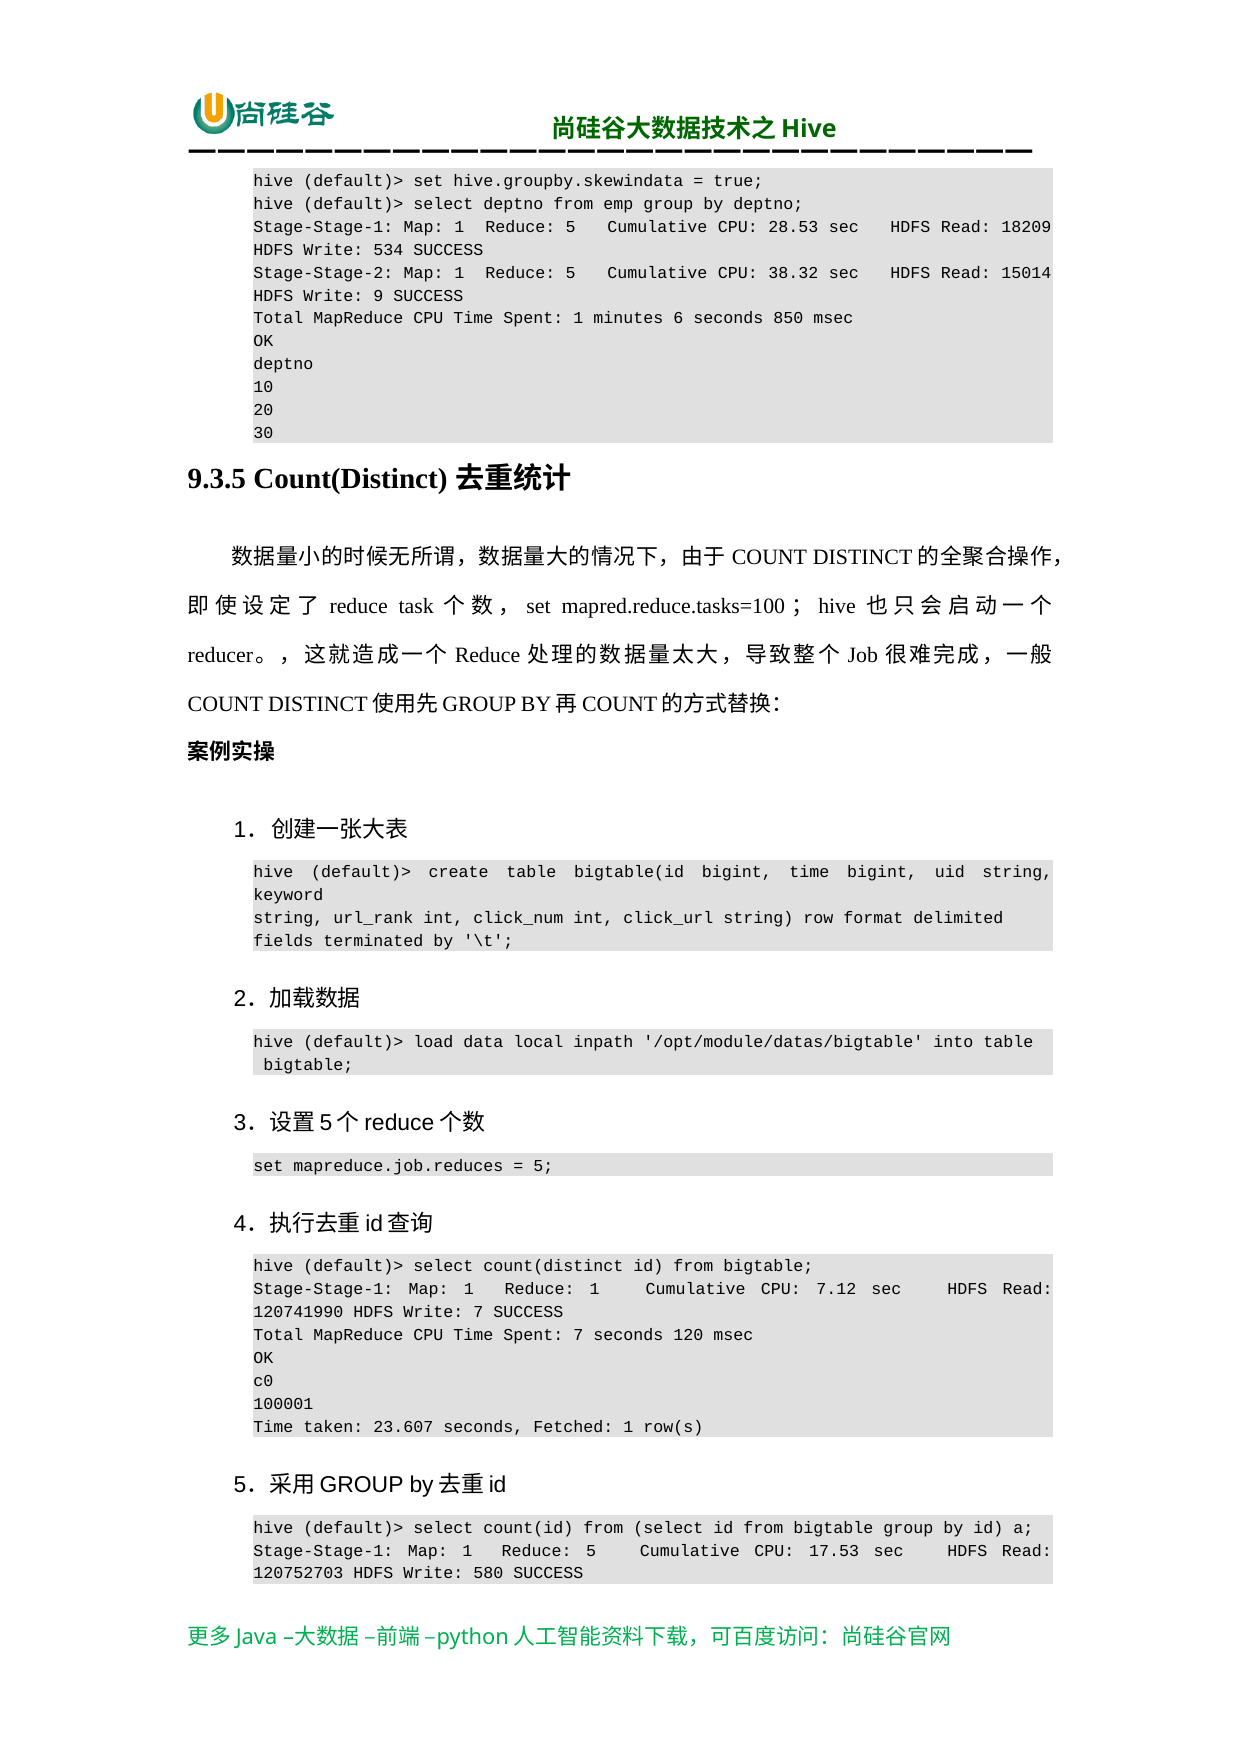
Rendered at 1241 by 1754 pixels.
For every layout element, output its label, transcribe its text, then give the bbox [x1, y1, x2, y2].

text fields terminated by '\t'; [253, 928, 1053, 951]
text Time taken: 23.607 seconds, Fetched: 1 row(s) [253, 1414, 1053, 1437]
text 30 [253, 421, 1053, 443]
text hive (default)> set hive.groupby.skewindata = true; [253, 168, 1053, 191]
subtitle 9.3.5 Count(Distinct) 去重统计 [187, 443, 1053, 508]
text hive (default)> load data local inpath '/opt/module/datas/bigtable' into table [253, 1029, 1053, 1052]
text bigtable; [253, 1052, 1053, 1075]
text hive (default)> create table bigtable(id bigint, time bigint, uid string, keyword [253, 860, 1053, 906]
text Stage-Stage-1: Map: 1 Reduce: 1 Cumulative CPU: 7.12 sec HDFS Read: 120741990 HDFS Write: 7 SUCCESS [253, 1277, 1053, 1323]
text 20 [253, 398, 1053, 421]
text 3．设置5个reduce个数 [187, 1088, 1053, 1153]
text Stage-Stage-2: Map: 1 Reduce: 5 Cumulative CPU: 38.32 sec HDFS Read: 15014 HDFS Write: 9 SUCCESS [253, 260, 1053, 306]
text string, url_rank int, click_num int, click_url string) row format delimited [253, 906, 1053, 928]
text Stage-Stage-1: Map: 1 Reduce: 5 Cumulative CPU: 28.53 sec HDFS Read: 18209 HDFS Write: 534 SUCCESS [253, 214, 1053, 260]
text deptno [253, 352, 1053, 375]
text c0 [253, 1368, 1053, 1391]
text Total MapReduce CPU Time Spent: 7 seconds 120 msec [253, 1323, 1053, 1346]
text 案例实操 [187, 733, 1053, 766]
list 创建一张大表 [233, 795, 1053, 860]
text 4．执行去重id查询 [187, 1189, 1053, 1254]
text 数据量小的时候无所谓，数据量大的情况下，由于COUNT DISTINCT的全聚合操作，即使设定了reduce task个数，set mapred.reduce.tasks=100；hive也只会启动一个reducer。，这就造成一个Reduce处理的数据量太大，导致整个Job很难完成，一般COUNT DISTINCT使用先GROUP BY再COUNT的方式替换： [187, 539, 1053, 718]
text Total MapReduce CPU Time Spent: 1 minutes 6 seconds 850 msec [253, 306, 1053, 329]
text 10 [253, 375, 1053, 398]
text hive (default)> select count(distinct id) from bigtable; [253, 1254, 1053, 1277]
text 2．加载数据 [187, 964, 1053, 1029]
text Stage-Stage-1: Map: 1 Reduce: 5 Cumulative CPU: 17.53 sec HDFS Read: 120752703 HDFS Write: 580 SUCCESS [253, 1538, 1053, 1584]
text OK [253, 329, 1053, 352]
text OK [253, 1346, 1053, 1368]
text 5．采用GROUP by去重id [187, 1450, 1053, 1515]
text hive (default)> select deptno from emp group by deptno; [253, 191, 1053, 214]
text 100001 [253, 1391, 1053, 1414]
picture [187, 88, 338, 138]
text set mapreduce.job.reduces = 5; [253, 1153, 1053, 1176]
text hive (default)> select count(id) from (select id from bigtable group by id) a; [253, 1515, 1053, 1538]
